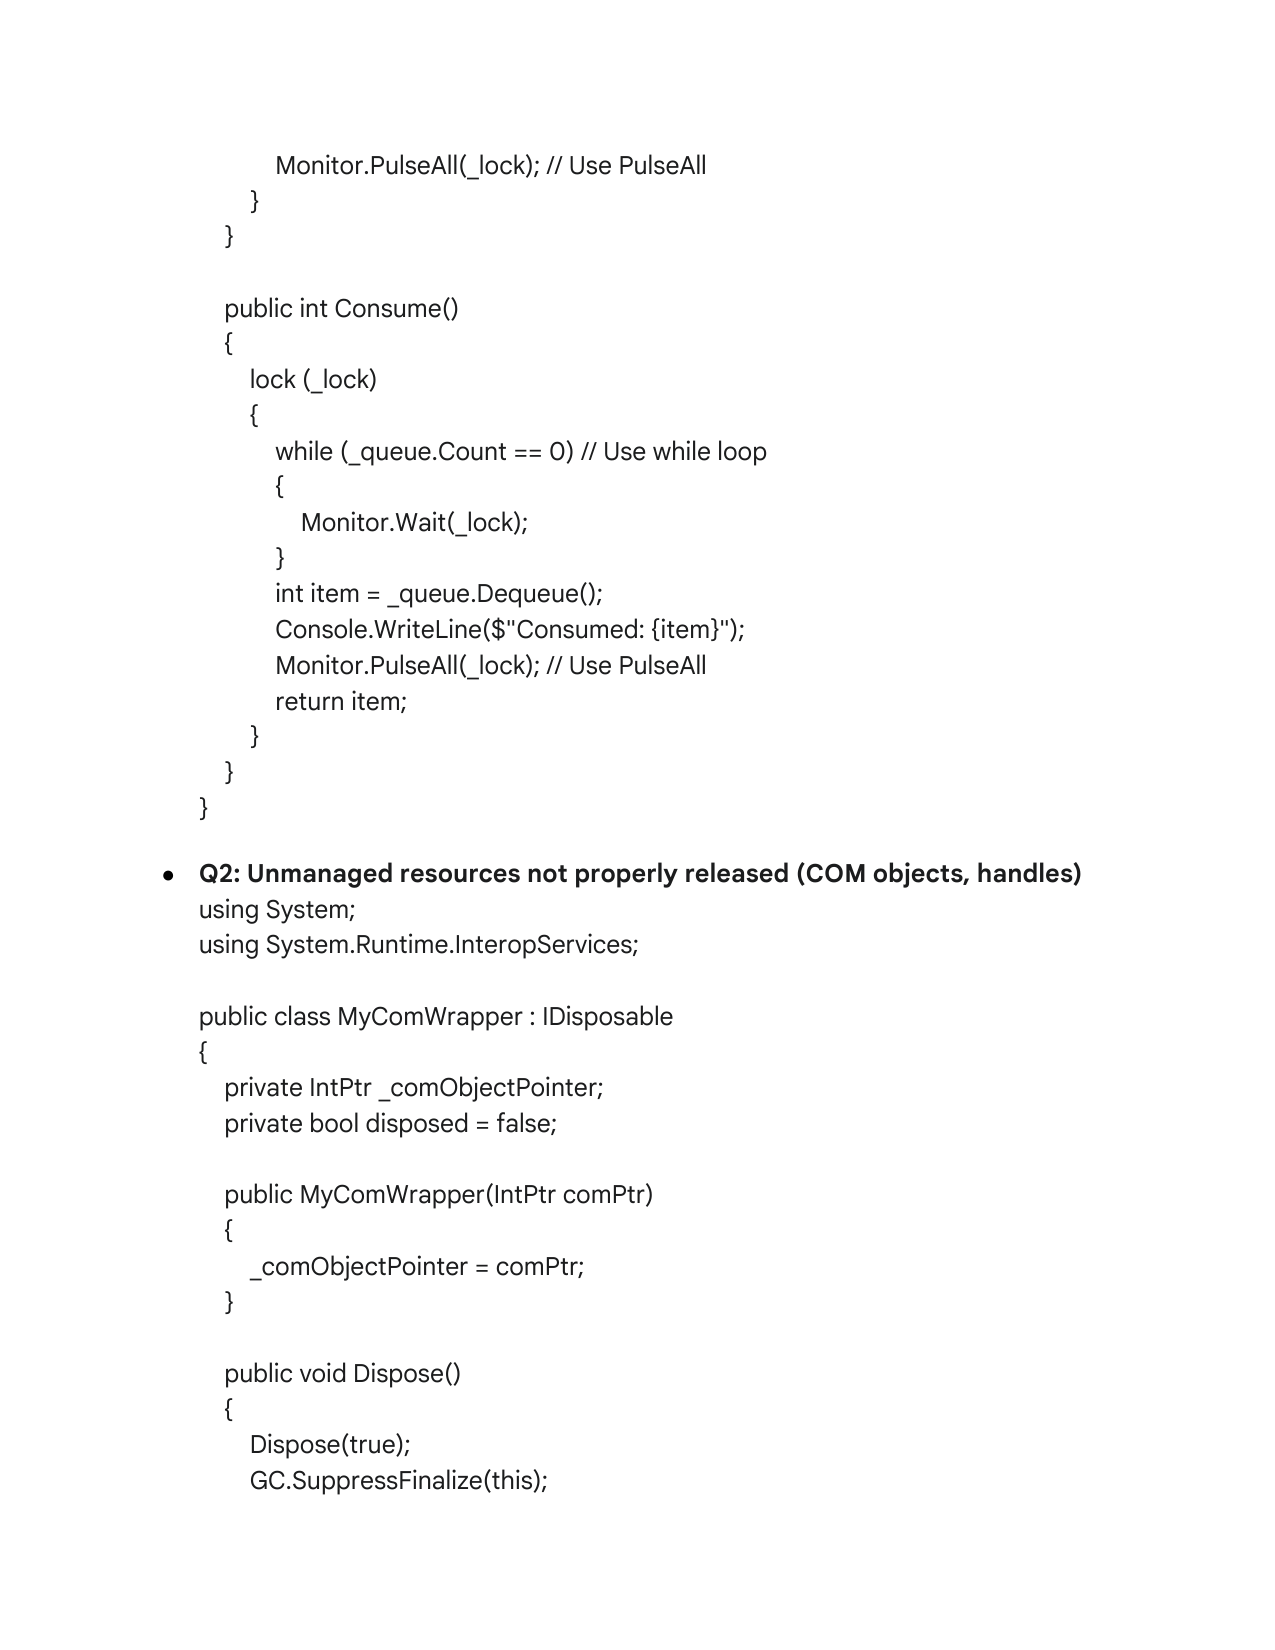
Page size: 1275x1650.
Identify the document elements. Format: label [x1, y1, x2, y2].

list [161, 150, 1125, 854]
list [161, 858, 1125, 1497]
